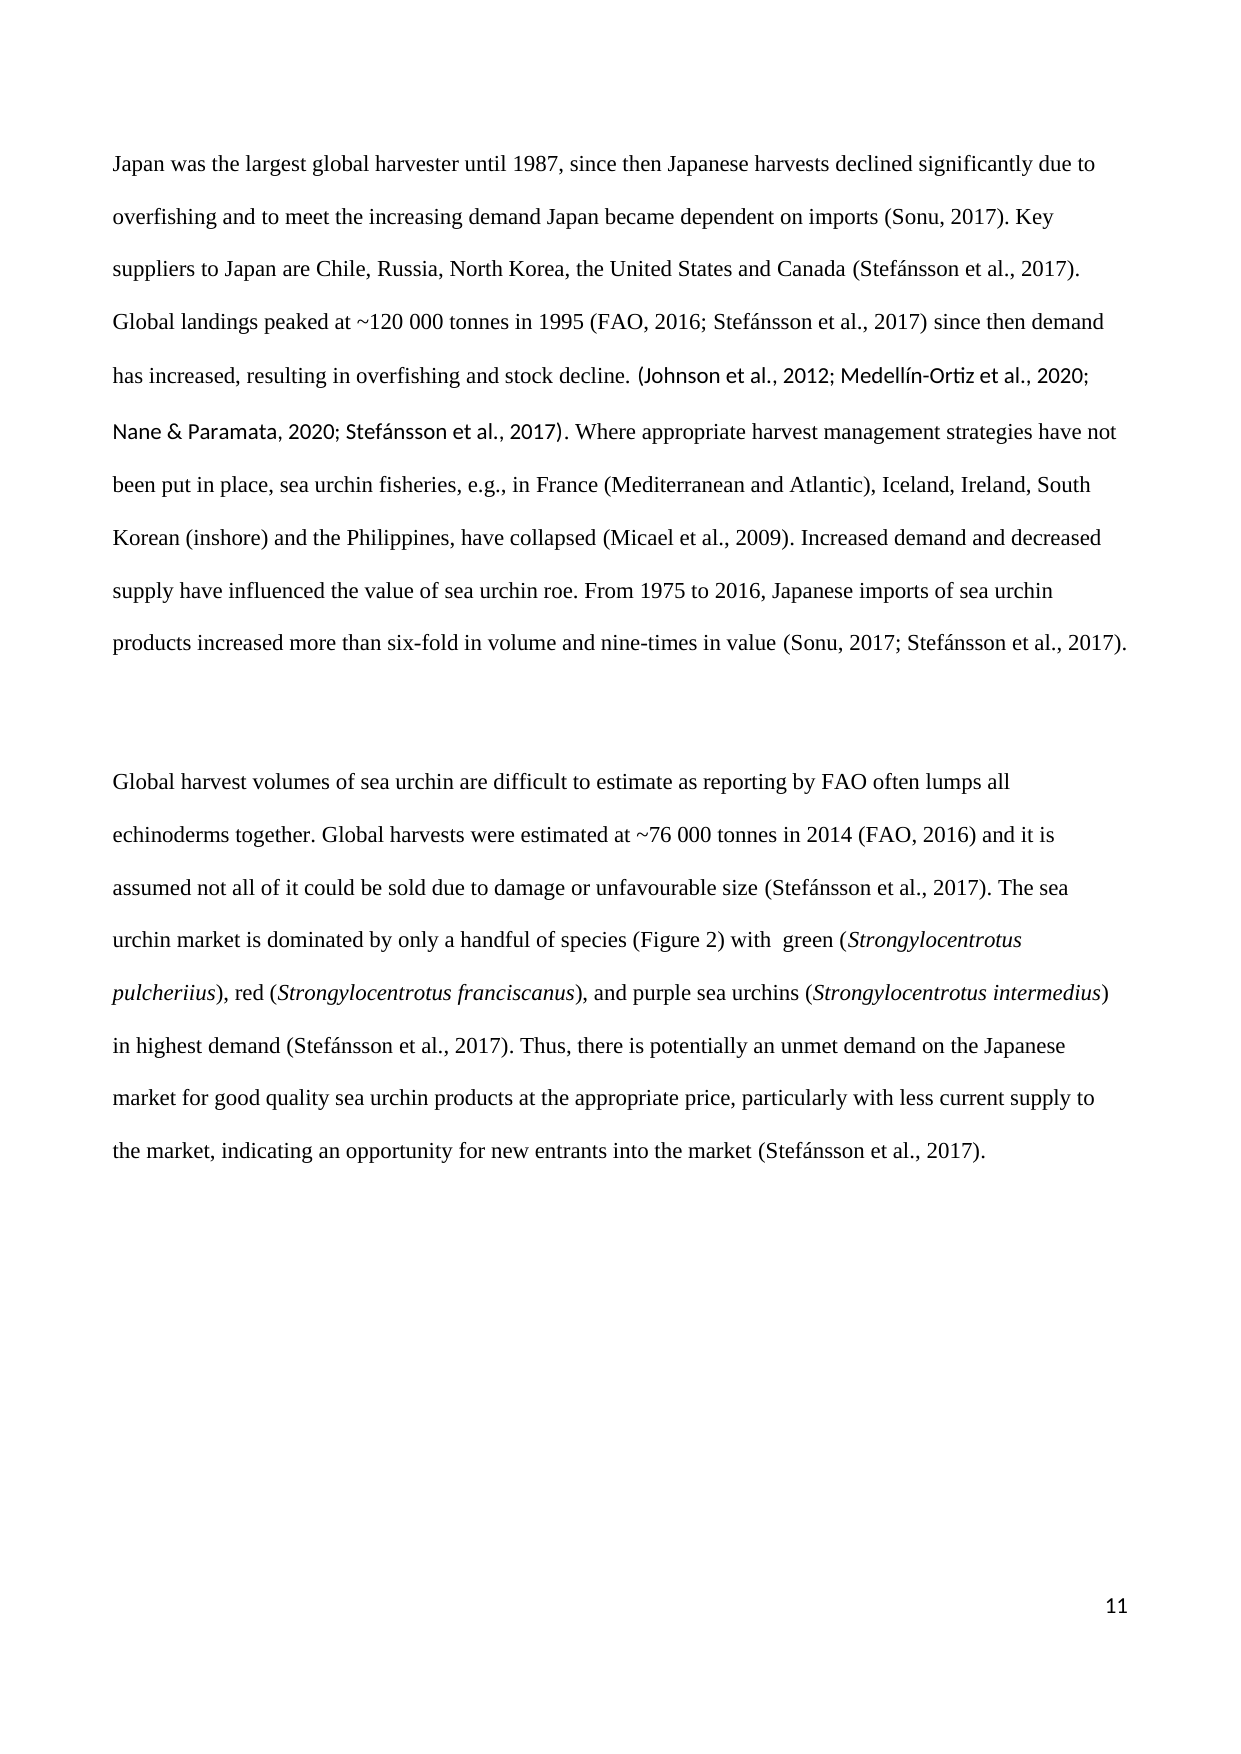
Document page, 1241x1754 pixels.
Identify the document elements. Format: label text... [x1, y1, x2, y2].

text Japan was the largest global harvester until 1987, since then Japanese harvests declined significantly due to overfishing and to meet the increasing demand Japan became dependent on imports (Sonu, 2017). Key suppliers to Japan are Chile, Russia, North Korea, the United States and Canada . Global landings peaked at ~120 000 tonnes in 1995 (FAO, 2016; since then demand has increased, resulting in overfishing and stock decline. . Where appropriate harvest management strategies have not been put in place, sea urchin fisheries, e.g., in France (Mediterranean and Atlantic), Iceland, Ireland, South Korean (inshore) and the Philippines, have collapsed . Increased demand and decreased supply have influenced the value of sea urchin roe. From 1975 to 2016, Japanese imports of sea urchin products increased more than six-fold in volume and nine-times in value . [112, 150, 1128, 656]
text Global harvest volumes of sea urchin are difficult to estimate as reporting by FAO often lumps all echinoderms together. Global harvests were estimated at ~76 000 tonnes in 2014 (FAO, 2016) and it is assumed not all of it could be sold due to damage or unfavourable size . The sea urchin market is dominated by only a handful of species (Figure 2) with green (Strongylocentrotus pulcheriius), red (Strongylocentrotus franciscanus), and purple sea urchins (Strongylocentrotus intermedius) in highest demand . Thus, there is potentially an unmet demand on the Japanese market for good quality sea urchin products at the appropriate price, particularly with less current supply to the market, indicating an opportunity for new entrants into the market . [112, 768, 1128, 1163]
